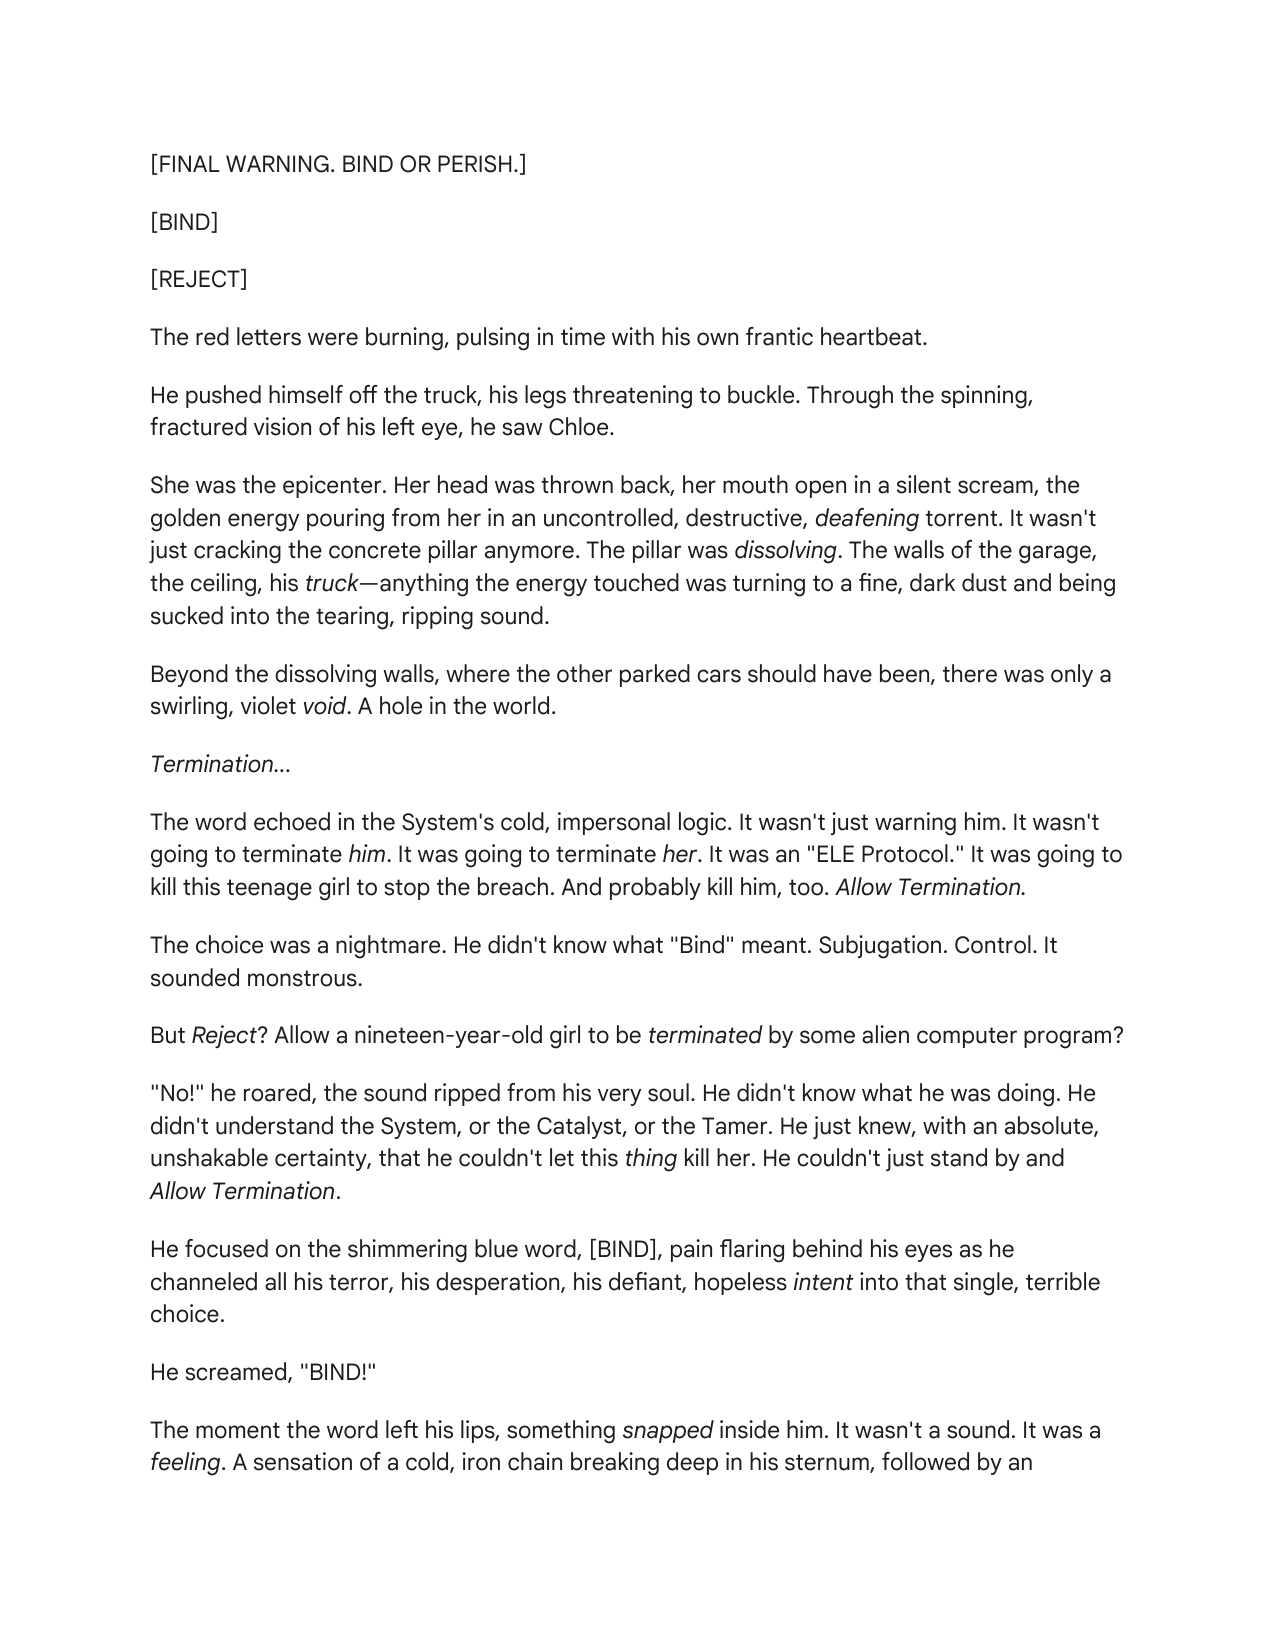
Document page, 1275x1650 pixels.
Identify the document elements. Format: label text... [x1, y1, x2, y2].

text But Reject? Allow a nineteen-year-old girl to be terminated by some alien computer program? [150, 1021, 1125, 1050]
text He pushed himself off the truck, his legs threatening to buckle. Through the spinning, fractured vision of his left eye, he saw Chloe. [150, 381, 1125, 442]
text "No!" he roared, the sound ripped from his very soul. He didn't know what he was doing. He didn't understand the System, or the Catalyst, or the Tamer. He just knew, with an absolute, unshakable certainty, that he couldn't let this thing kill her. He couldn't just stand by and Allow Termination. [150, 1079, 1125, 1206]
text She was the epicenter. Her head was thrown back, her mouth open in a silent scream, the golden energy pouring from her in an uncontrolled, destructive, deafening torrent. It wasn't just cracking the concrete pillar anymore. The pillar was dissolving. The walls of the garage, the ceiling, his truck—anything the energy touched was turning to a fine, dark dust and being sucked into the tearing, ripping sound. [150, 471, 1125, 631]
text [REJECT] [150, 265, 1125, 294]
text He screamed, "BIND!" [150, 1358, 1125, 1387]
text [FINAL WARNING. BIND OR PERISH.] [150, 150, 1125, 179]
text The red letters were burning, pulsing in time with his own frantic heartbeat. [150, 323, 1125, 352]
text Beyond the dissolving walls, where the other parked cars should have been, there was only a swirling, violet void. A hole in the world. [150, 660, 1125, 721]
text [BIND] [150, 208, 1125, 236]
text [150, 1416, 1125, 1477]
text He focused on the shimmering blue word, [BIND], pain flaring behind his eyes as he channeled all his terror, his desperation, his defiant, hopeless intent into that single, terrible choice. [150, 1235, 1125, 1329]
text The choice was a nightmare. He didn't know what "Bind" meant. Subjugation. Control. It sounded monstrous. [150, 931, 1125, 992]
text Termination... [150, 750, 1125, 779]
text The word echoed in the System's cold, impersonal logic. It wasn't just warning him. It wasn't going to terminate him. It was going to terminate her. It was an "ELE Protocol." It was going to kill this teenage girl to stop the breach. And probably kill him, too. Allow Termination. [150, 808, 1125, 902]
